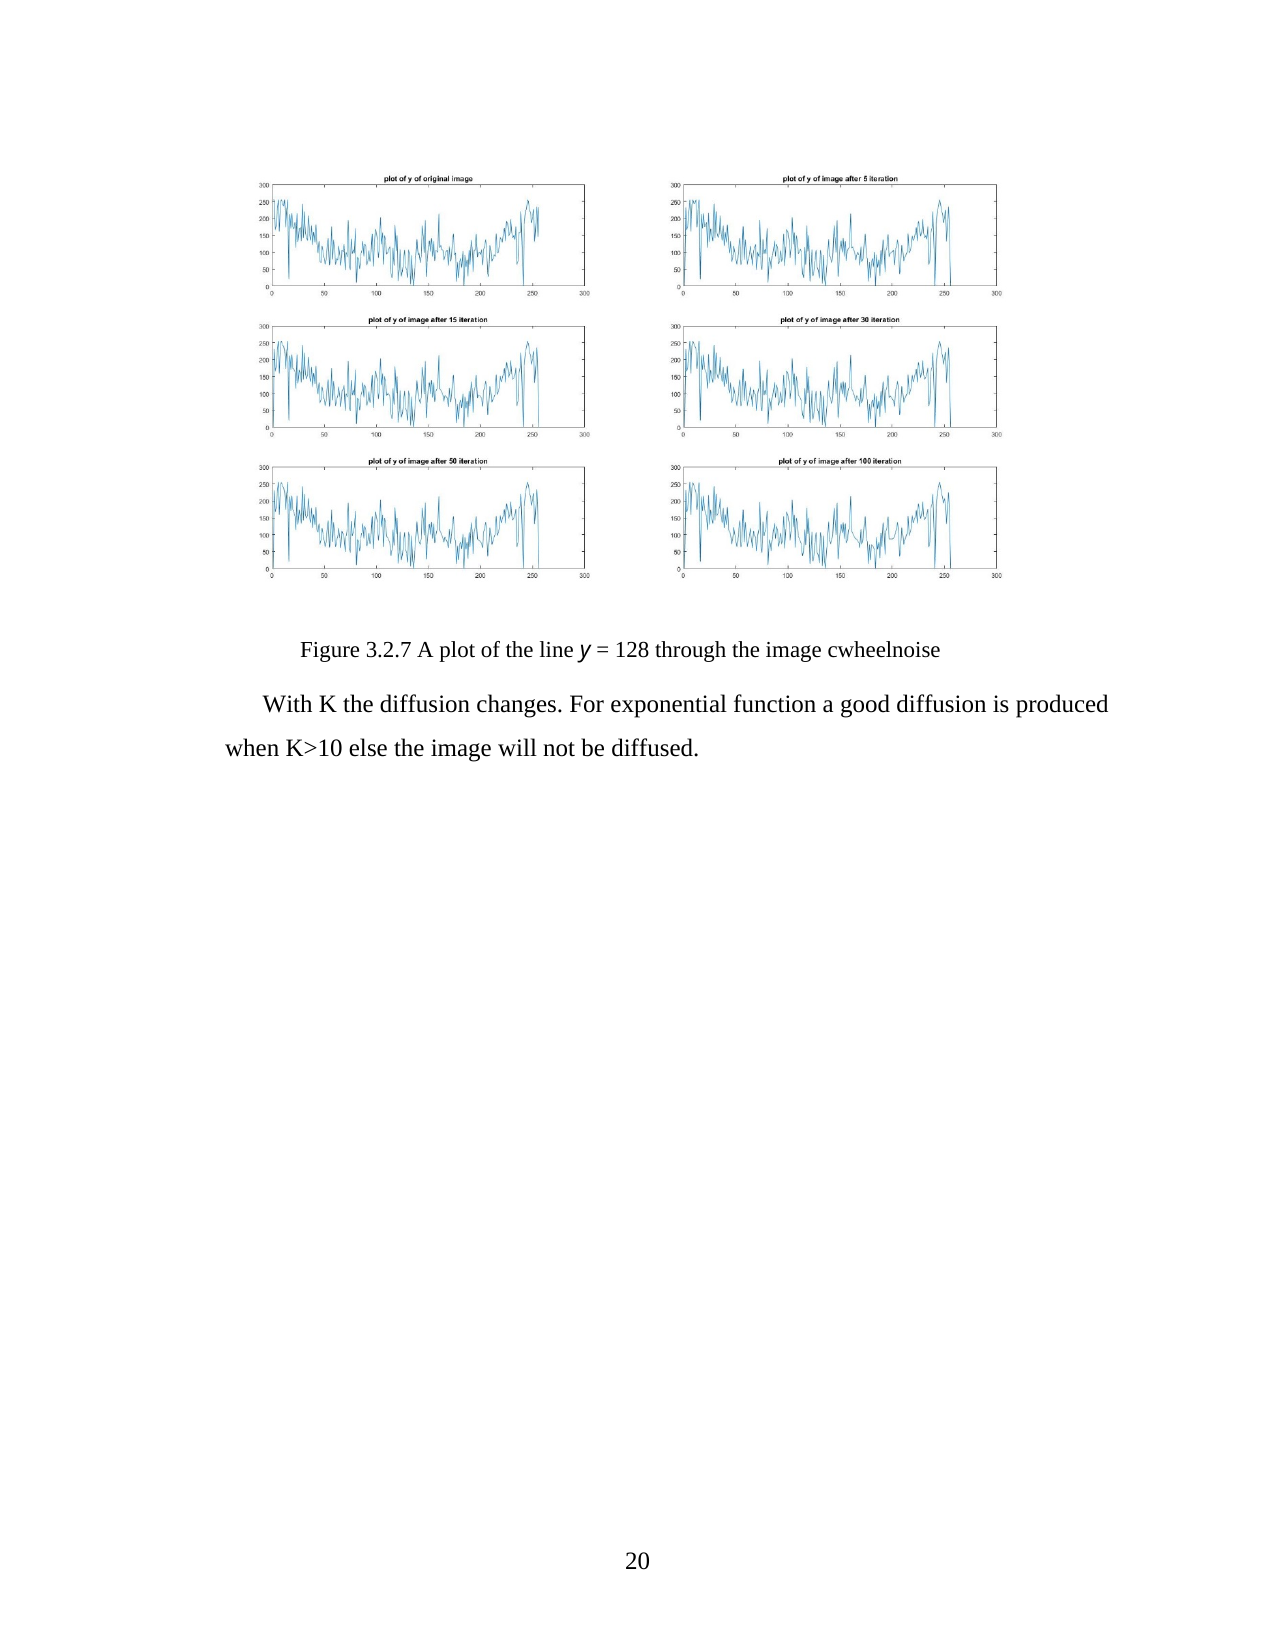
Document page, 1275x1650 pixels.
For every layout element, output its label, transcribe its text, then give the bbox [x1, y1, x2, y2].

text Figure 3.2.7 A plot of the line y = 128 through the image cwheelnoise [300, 633, 975, 664]
text With K the diffusion changes. For exponential function a good diffusion is produced when K>10 else the image will not be diffused. [225, 689, 1125, 761]
picture [150, 150, 1084, 620]
